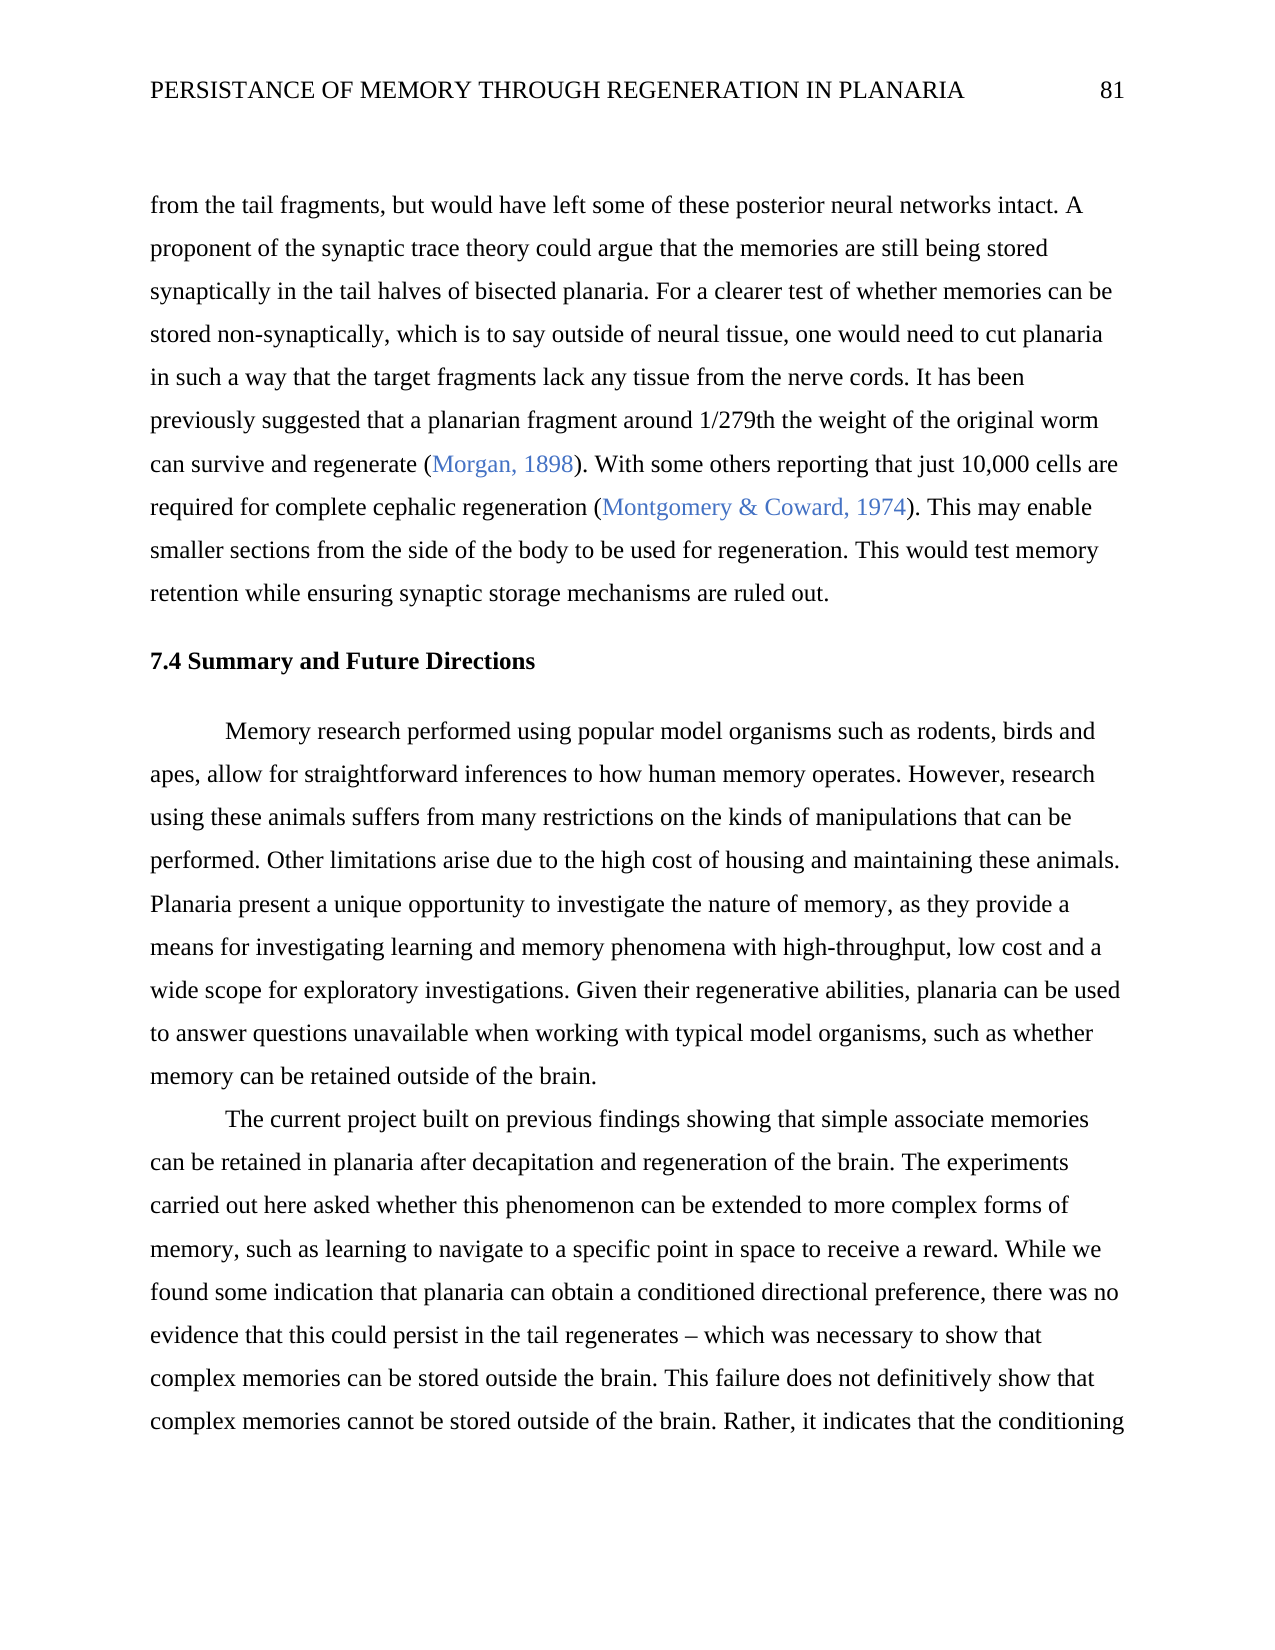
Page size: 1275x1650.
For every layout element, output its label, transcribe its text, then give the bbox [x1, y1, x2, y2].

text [150, 190, 1125, 607]
text Memory research performed using popular model organisms such as rodents, birds and apes, allow for straightforward inferences to how human memory operates. However, research using these animals suffers from many restrictions on the kinds of manipulations that can be performed. Other limitations arise due to the high cost of housing and maintaining these animals. Planaria present a unique opportunity to investigate the nature of memory, as they provide a means for investigating learning and memory phenomena with high-throughput, low cost and a wide scope for exploratory investigations. Given their regenerative abilities, planaria can be used to answer questions unavailable when working with typical model organisms, such as whether memory can be retained outside of the brain. [150, 716, 1125, 1090]
subtitle 7.4 Summary and Future Directions [150, 646, 1125, 675]
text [150, 1104, 1125, 1435]
